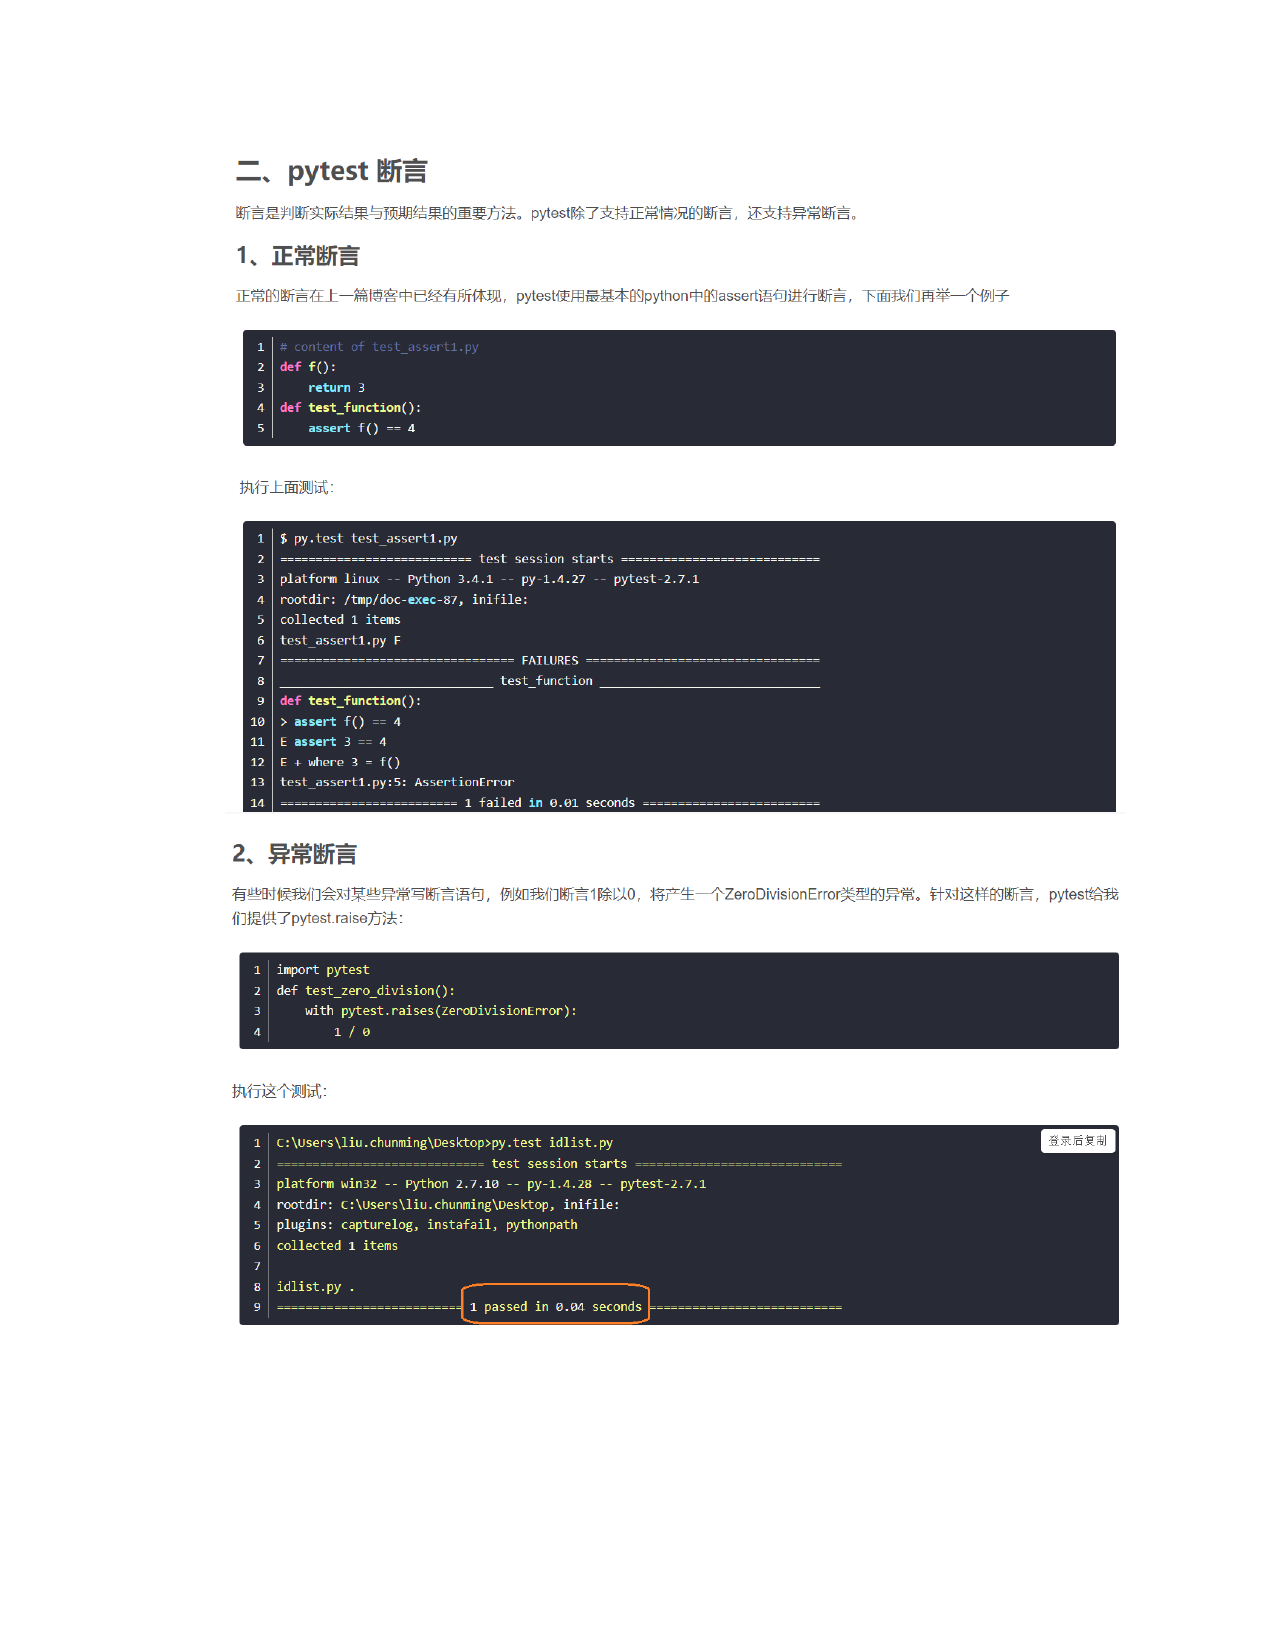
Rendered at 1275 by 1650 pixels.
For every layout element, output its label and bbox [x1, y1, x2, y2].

picture [225, 832, 1124, 1333]
picture [225, 150, 1125, 814]
